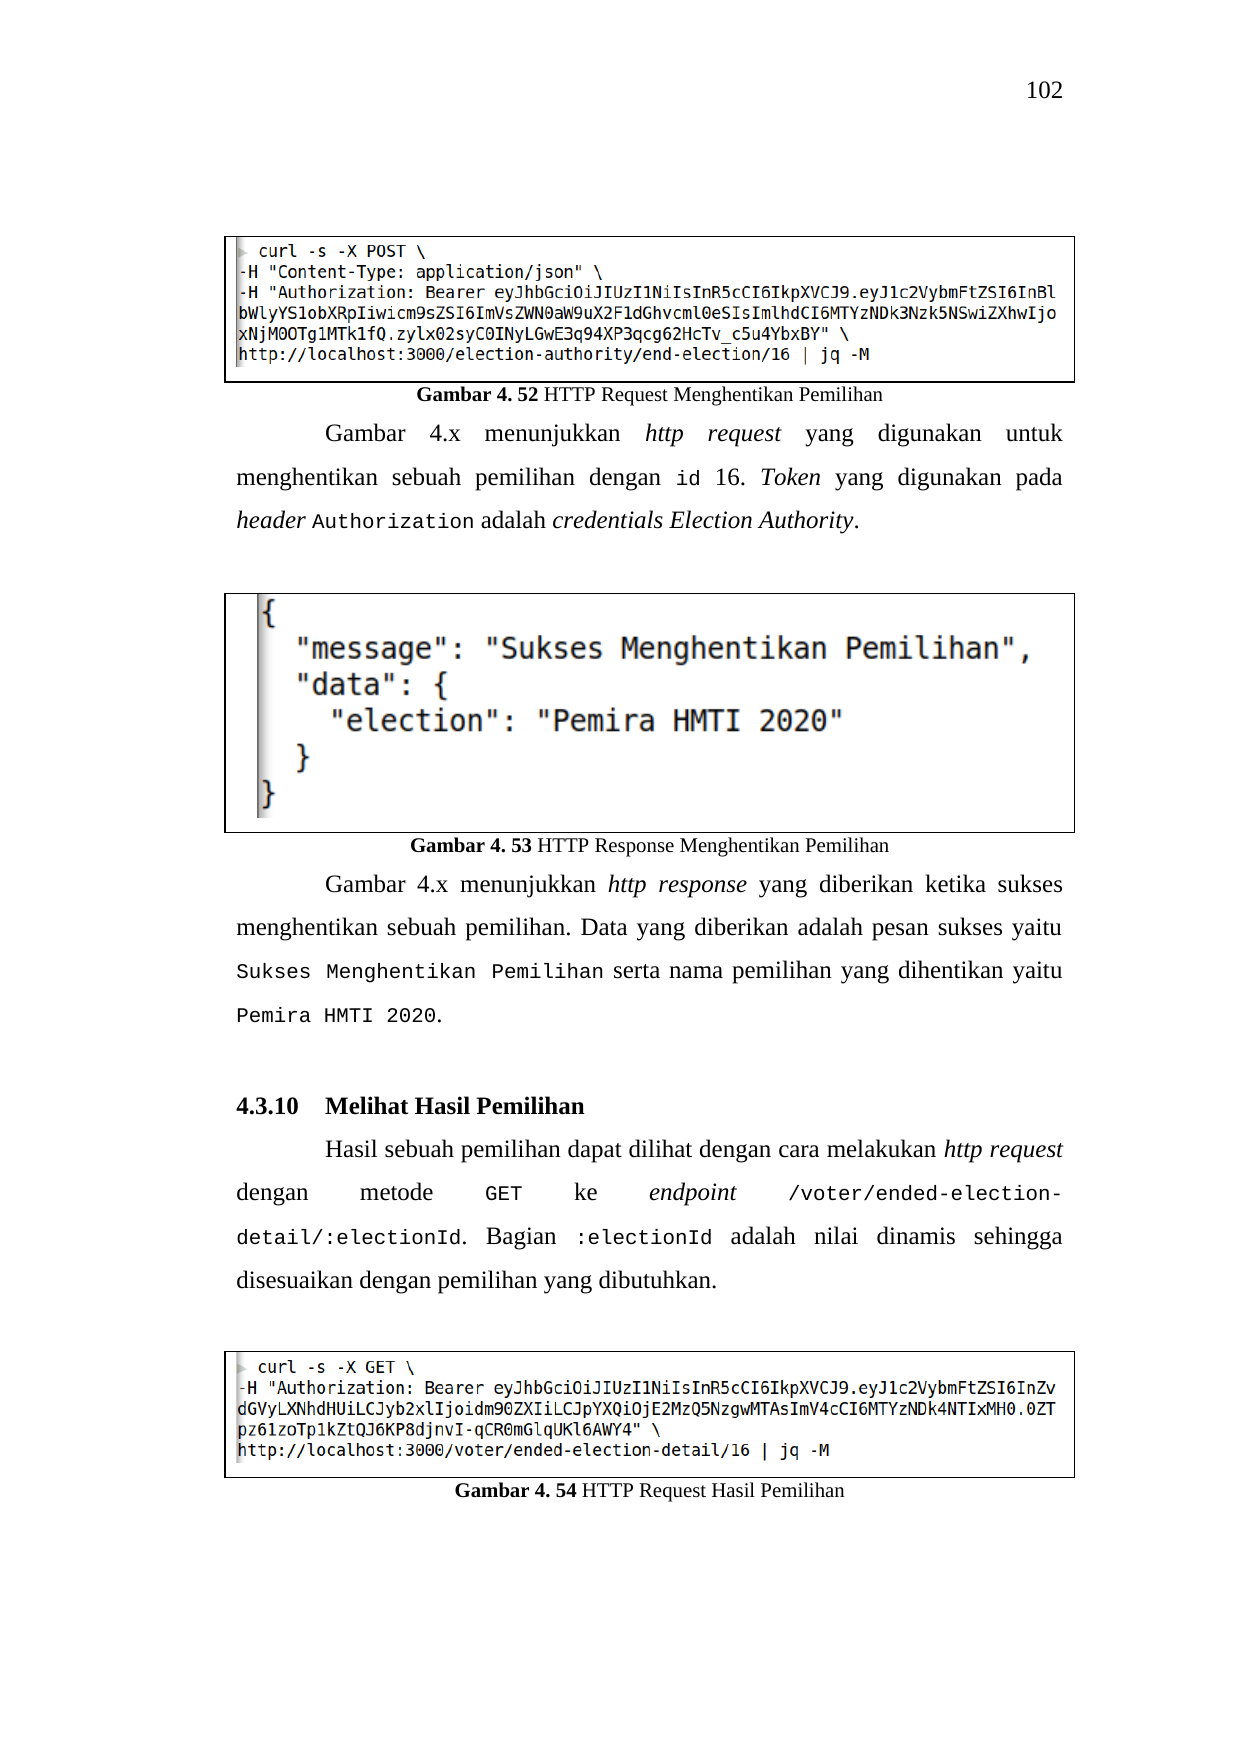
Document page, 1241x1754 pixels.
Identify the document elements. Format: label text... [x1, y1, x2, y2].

text Gambar 4.x menunjukkan http request yang digunakan untuk menghentikan sebuah pemilihan dengan id 16. Token yang digunakan pada header Authorization adalah credentials Election Authority. [236, 418, 1063, 535]
text Hasil sebuah pemilihan dapat dilihat dengan cara melakukan http request dengan metode GET ke endpoint /voter/ended-election-detail/:electionId. Bagian :electionId adalah nilai dinamis sehingga disesuaikan dengan pemilihan yang dibutuhkan. [236, 1134, 1063, 1294]
table_header [226, 237, 1074, 381]
picture [236, 1352, 1064, 1463]
subtitle Melihat Hasil Pemilihan [236, 1091, 1063, 1119]
table_header [226, 1352, 1074, 1477]
table_header [226, 594, 1074, 832]
text Gambar 4.x menunjukkan http response yang diberikan ketika sukses menghentikan sebuah pemilihan. Data yang diberikan adalah pesan sukses yaitu Sukses Menghentikan Pemilihan serta nama pemilihan yang dihentikan yaitu Pemira HMTI 2020. [236, 869, 1063, 1029]
picture [257, 594, 1042, 818]
picture [236, 237, 1064, 367]
